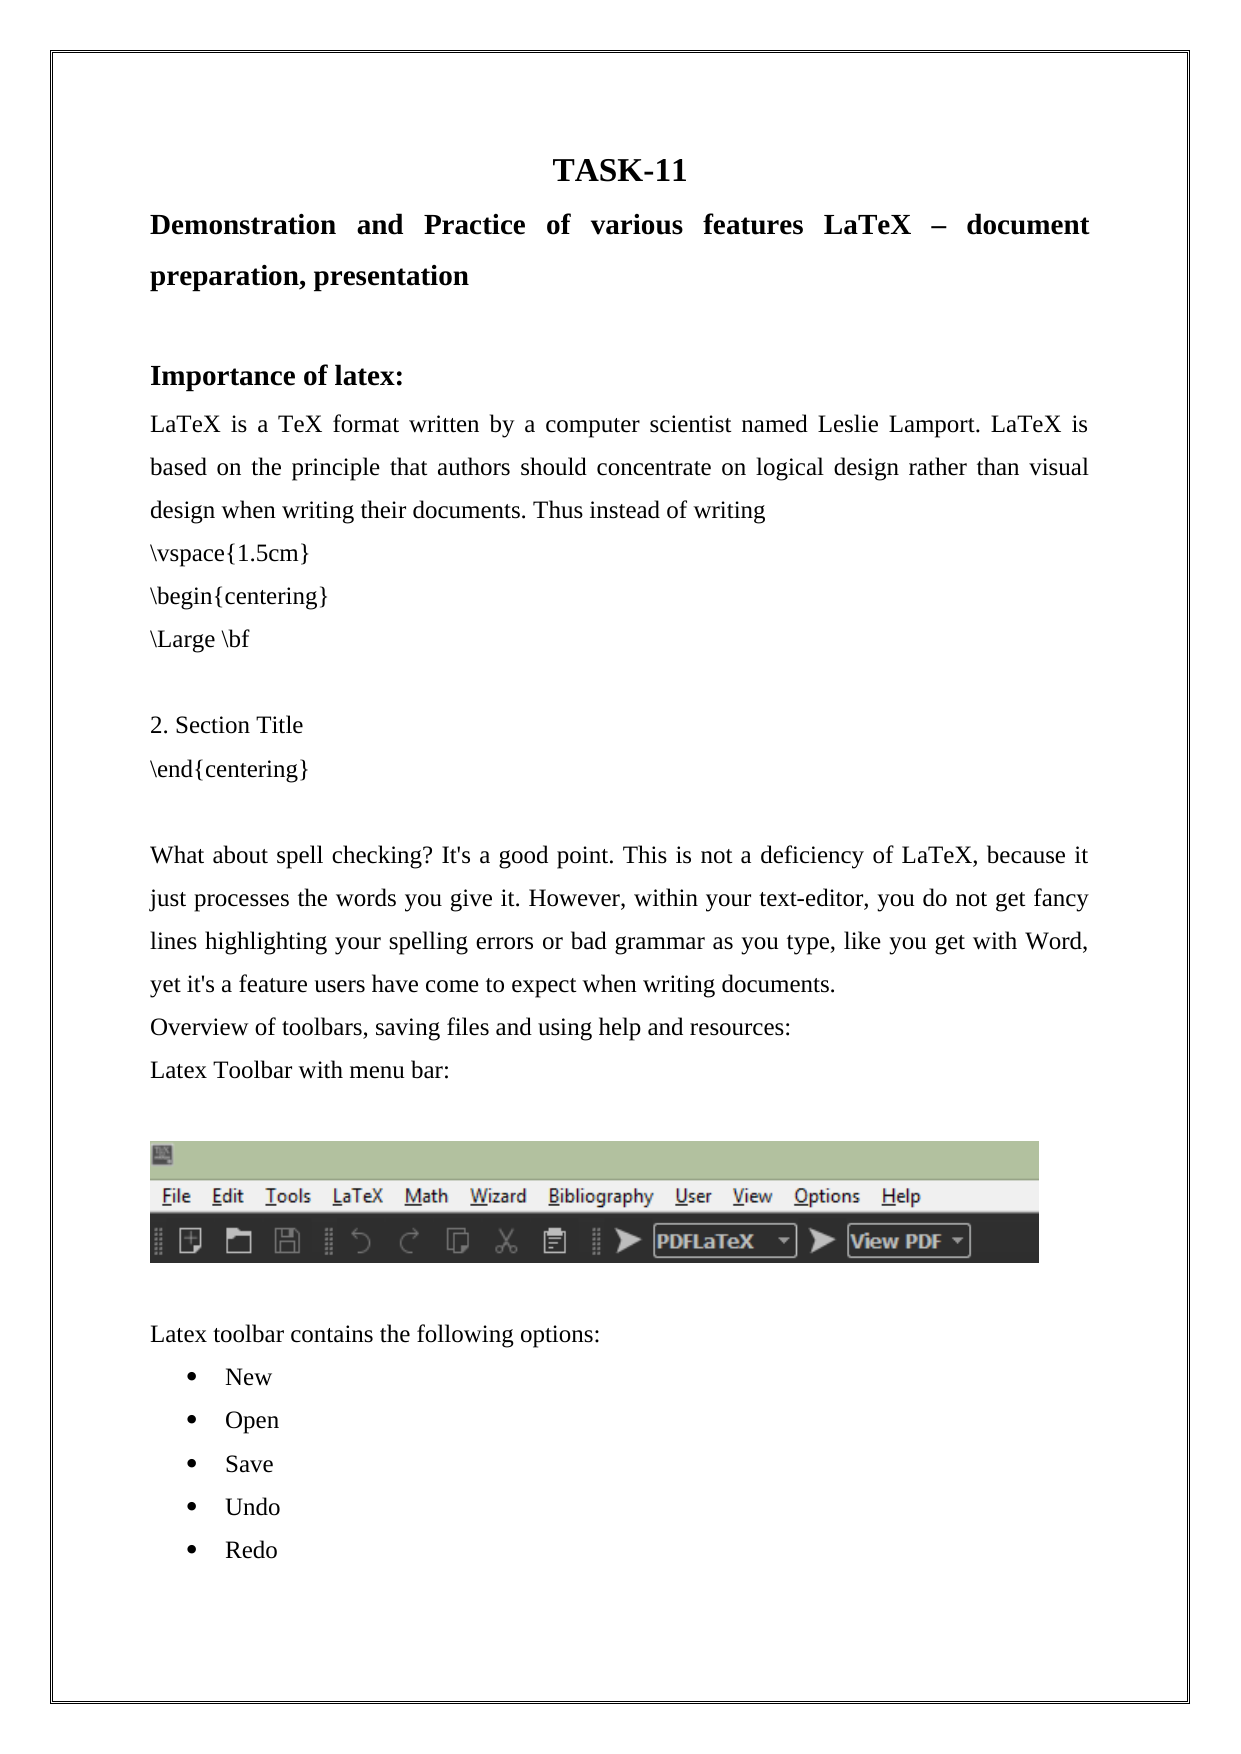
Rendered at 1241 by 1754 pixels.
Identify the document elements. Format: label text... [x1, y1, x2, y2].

text \Large \bf [150, 624, 1090, 653]
list Open [187, 1406, 1090, 1434]
text 2. Section Title [150, 711, 1090, 739]
list New [187, 1362, 1090, 1391]
text \vspace{1.5cm} [150, 538, 1090, 567]
text \begin{centering} [150, 581, 1090, 610]
text What about spell checking? It's a good point. This is not a deficiency of LaTeX, because it just processes the words you give it. However, within your text-editor, you do not get fancy lines highlighting your spelling errors or bad grammar as you type, like you get with Word, yet it's a feature users have come to expect when writing documents. [150, 840, 1090, 998]
list Save [187, 1449, 1090, 1477]
text Demonstration and Practice of various features LaTeX – document preparation, presentation [150, 207, 1090, 291]
text TASK-11 [150, 150, 1090, 188]
text LaTeX is a TeX format written by a computer scientist named Leslie Lamport. LaTeX is based on the principle that authors should concentrate on logical design rather than visual design when writing their documents. Thus instead of writing [150, 409, 1090, 524]
picture [150, 1141, 1039, 1263]
text Latex Toolbar with menu bar: [150, 1056, 1090, 1084]
text \end{centering} [150, 754, 1090, 782]
text Latex toolbar contains the following options: [150, 1319, 1090, 1348]
text Importance of latex: [150, 358, 1090, 392]
text Overview of toolbars, saving files and using help and resources: [150, 1012, 1090, 1041]
list Redo [187, 1535, 1090, 1564]
list Undo [187, 1492, 1090, 1521]
